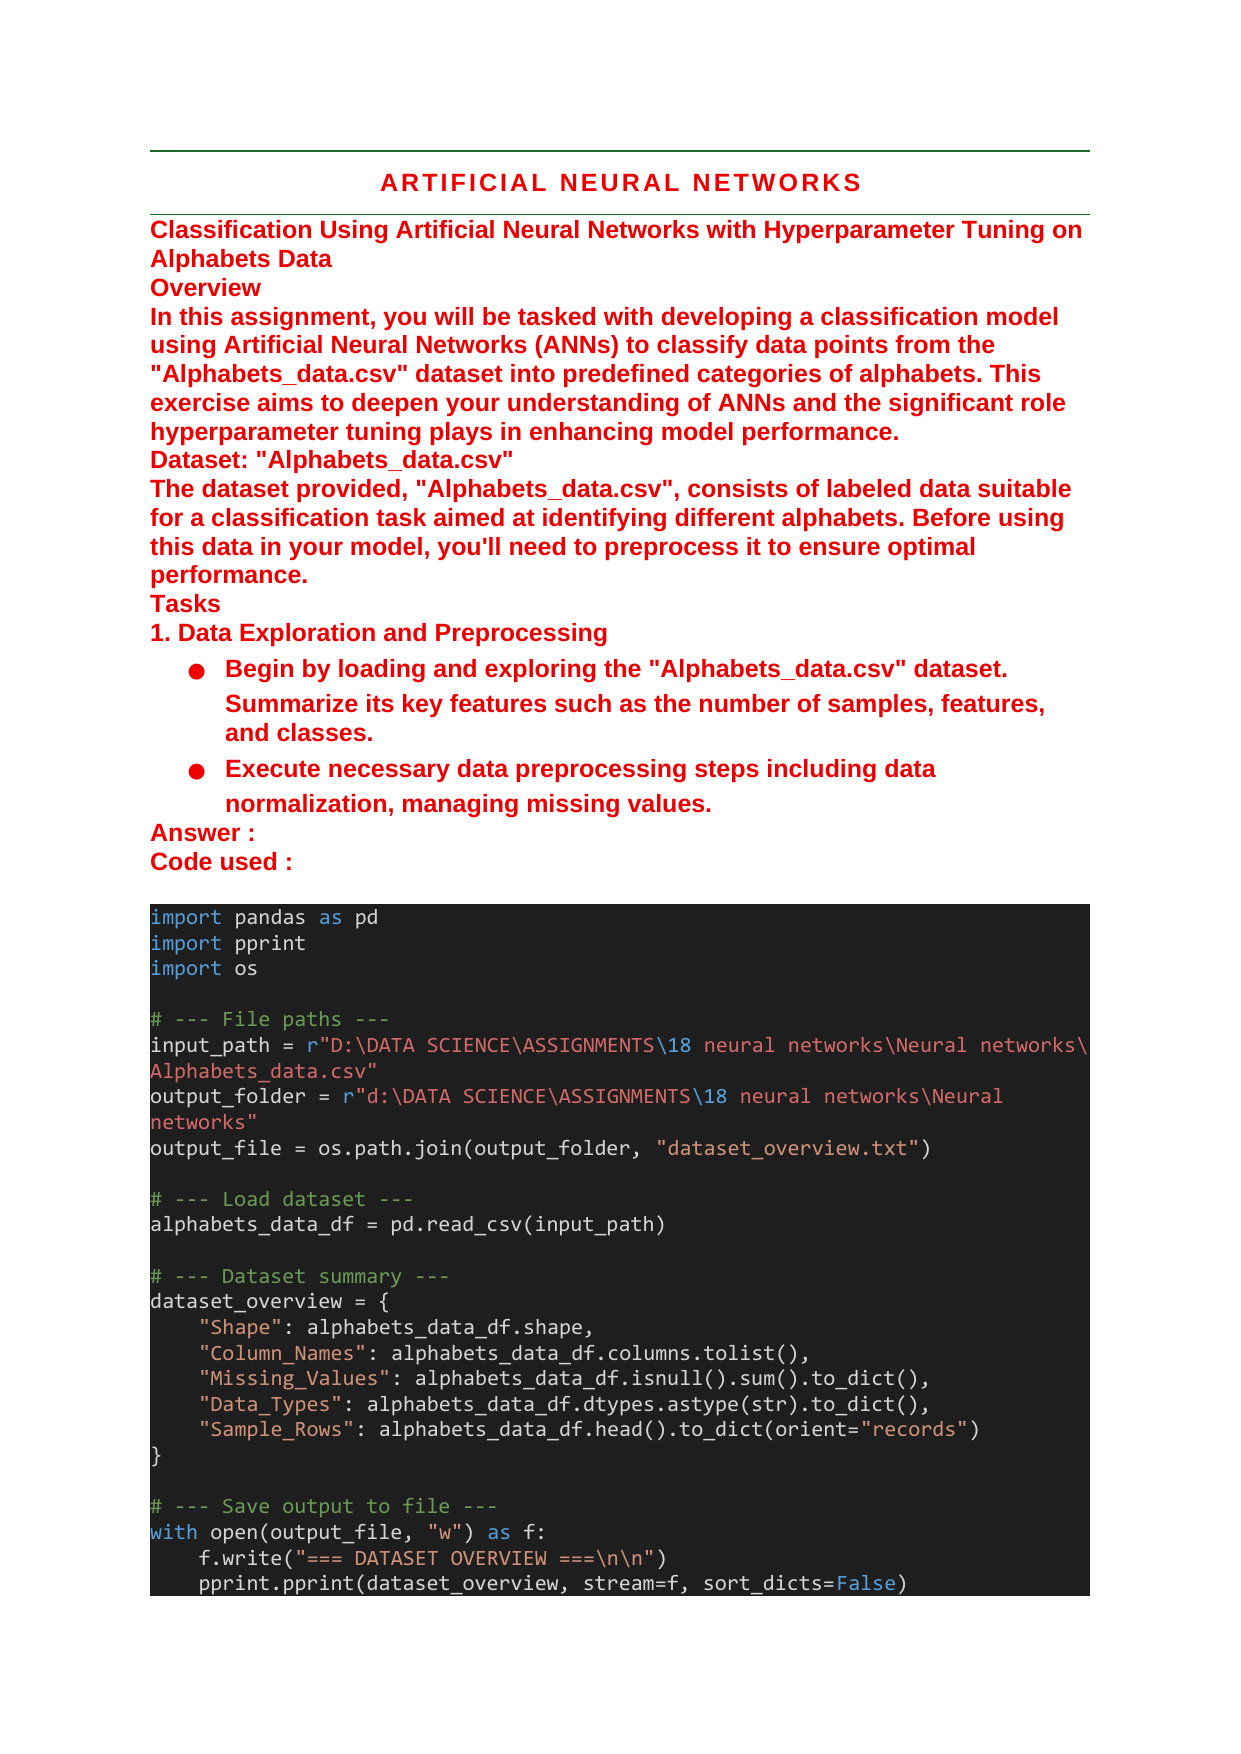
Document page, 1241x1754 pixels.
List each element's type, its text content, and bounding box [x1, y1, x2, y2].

text "Sample_Rows": alphabets_data_df.head().to_dict(orient="records") [150, 1417, 1090, 1442]
text Code used : [150, 847, 1090, 876]
text Dataset: "Alphabets_data.csv" [150, 445, 1090, 474]
text import pprint [150, 930, 1090, 956]
text The dataset provided, "Alphabets_data.csv", consists of labeled data suitable for a classification task aimed at identifying different alphabets. Before using this data in your model, you'll need to preprocess it to ensure optimal performance. [150, 474, 1090, 589]
text f.write("=== DATASET OVERVIEW ===\n\n") [150, 1545, 1090, 1571]
text Answer : [150, 818, 1090, 847]
text "Missing_Values": alphabets_data_df.isnull().sum().to_dict(), [150, 1366, 1090, 1391]
text } [150, 1442, 1090, 1468]
text In this assignment, you will be tasked with developing a classification model using Artificial Neural Networks (ANNs) to classify data points from the "Alphabets_data.csv" dataset into predefined categories of alphabets. This exercise aims to deepen your understanding of ANNs and the significant role hyperparameter tuning plays in enhancing model performance. [150, 301, 1090, 445]
text import os [150, 956, 1090, 981]
text alphabets_data_df = pd.read_csv(input_path) [150, 1212, 1090, 1237]
text # --- Load dataset --- [150, 1186, 1090, 1212]
text # --- File paths --- [150, 1007, 1090, 1032]
text Tasks [150, 589, 1090, 618]
text "Column_Names": alphabets_data_df.columns.tolist(), [150, 1340, 1090, 1366]
text import pandas as pd [150, 904, 1090, 930]
text 1. Data Exploration and Preprocessing [150, 618, 1090, 646]
list Begin by loading and exploring the "Alphabets_data.csv" dataset. Summarize its key features such as the number of samples, features, and classes. [187, 646, 1090, 747]
text pprint.pprint(dataset_overview, stream=f, sort_dicts=False) [150, 1571, 1090, 1596]
text # --- Save output to file --- [150, 1494, 1090, 1519]
text with open(output_file, "w") as f: [150, 1519, 1090, 1545]
text output_file = os.path.join(output_folder, "dataset_overview.txt") [150, 1135, 1090, 1161]
text dataset_overview = { [150, 1289, 1090, 1314]
text "Shape": alphabets_data_df.shape, [150, 1314, 1090, 1340]
text Classification Using Artificial Neural Networks with Hyperparameter Tuning on Alphabets Data [150, 215, 1090, 273]
text output_folder = r"d:\DATA SCIENCE\ASSIGNMENTS\18 neural networks\Neural networks" [150, 1084, 1090, 1135]
list Execute necessary data preprocessing steps including data normalization, managing missing values. [187, 747, 1090, 818]
text "Data_Types": alphabets_data_df.dtypes.astype(str).to_dict(), [150, 1391, 1090, 1417]
text Overview [150, 273, 1090, 301]
title Artificial Neural networks [150, 152, 1090, 214]
text input_path = r"D:\DATA SCIENCE\ASSIGNMENTS\18 neural networks\Neural networks\Alphabets_data.csv" [150, 1032, 1090, 1084]
text # --- Dataset summary --- [150, 1263, 1090, 1289]
